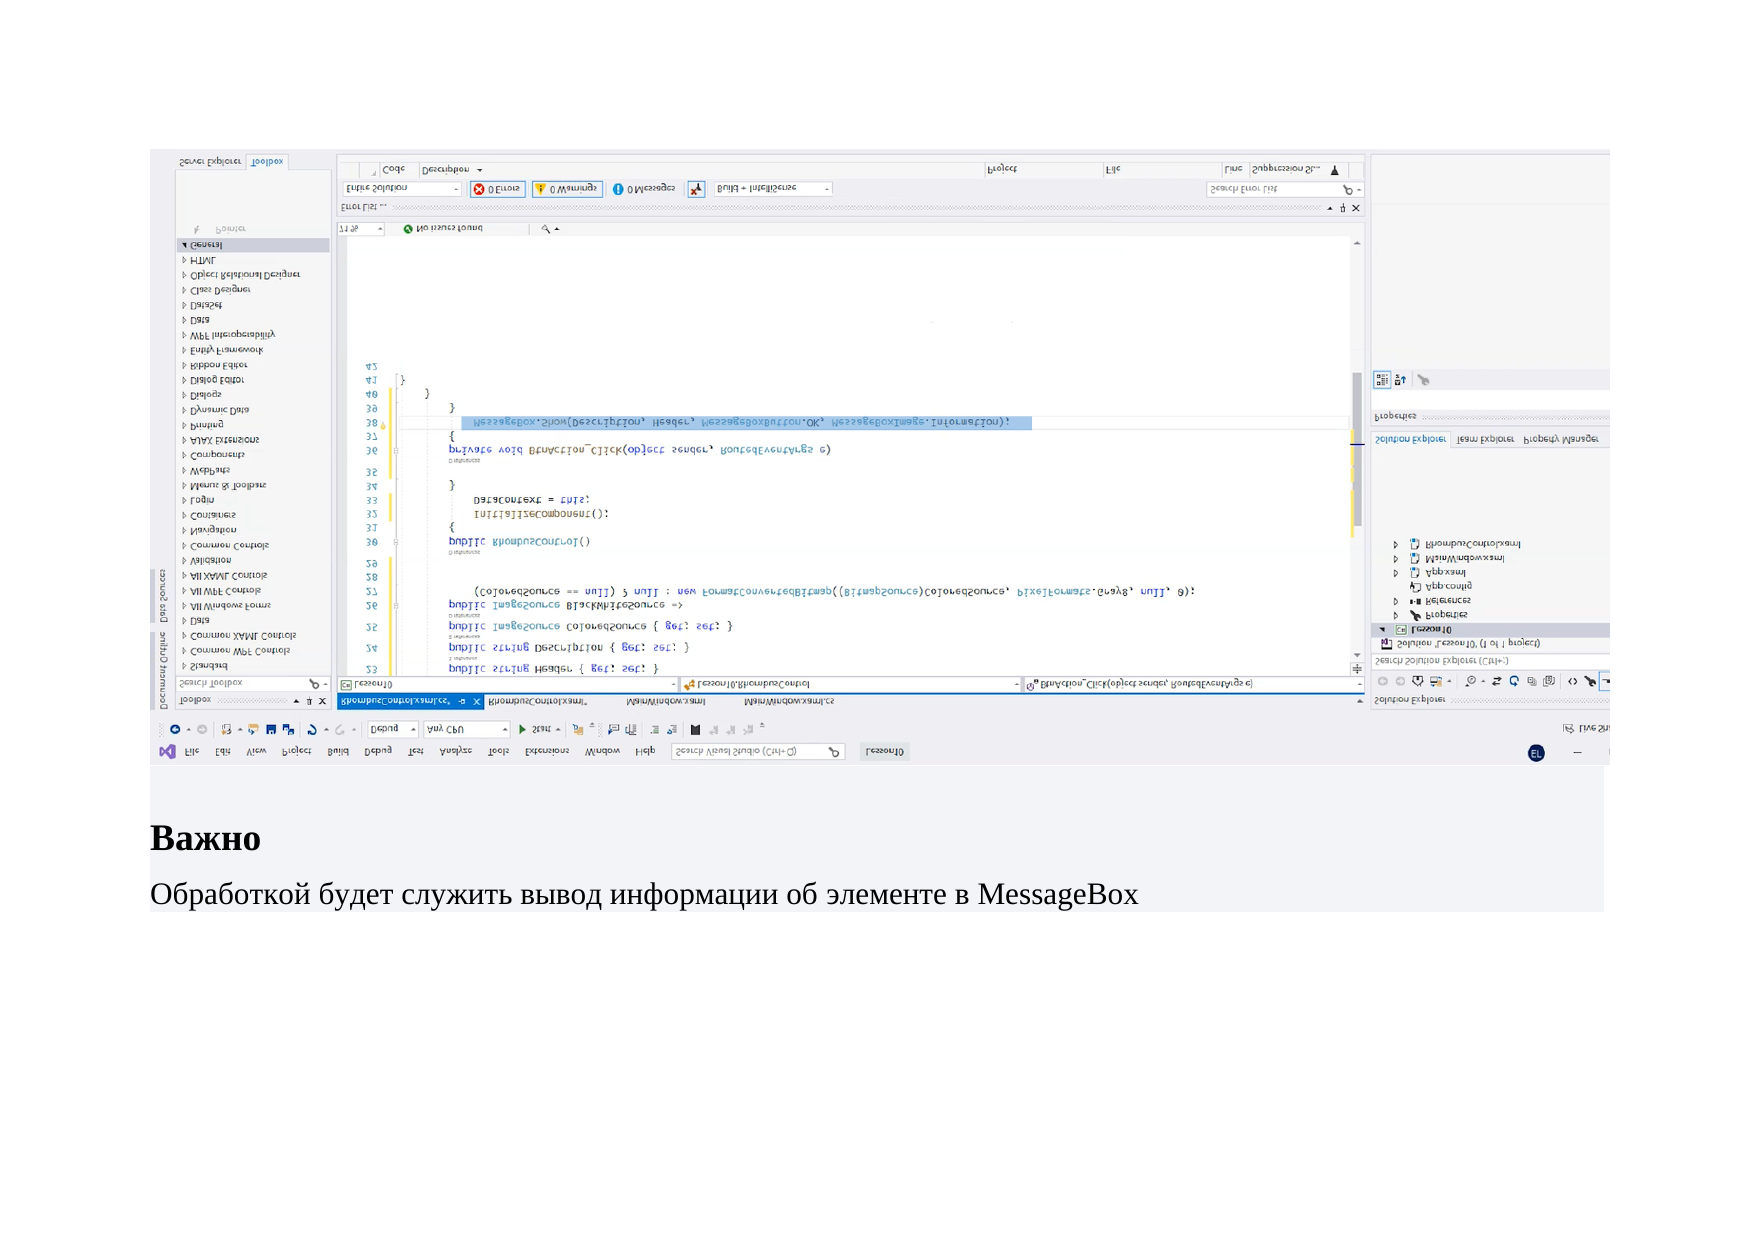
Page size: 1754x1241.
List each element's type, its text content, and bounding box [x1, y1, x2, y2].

picture [150, 149, 1610, 765]
text Обработкой будет служить вывод информации об элементе в MessageBox [150, 876, 1604, 912]
text Важно [150, 816, 1604, 859]
